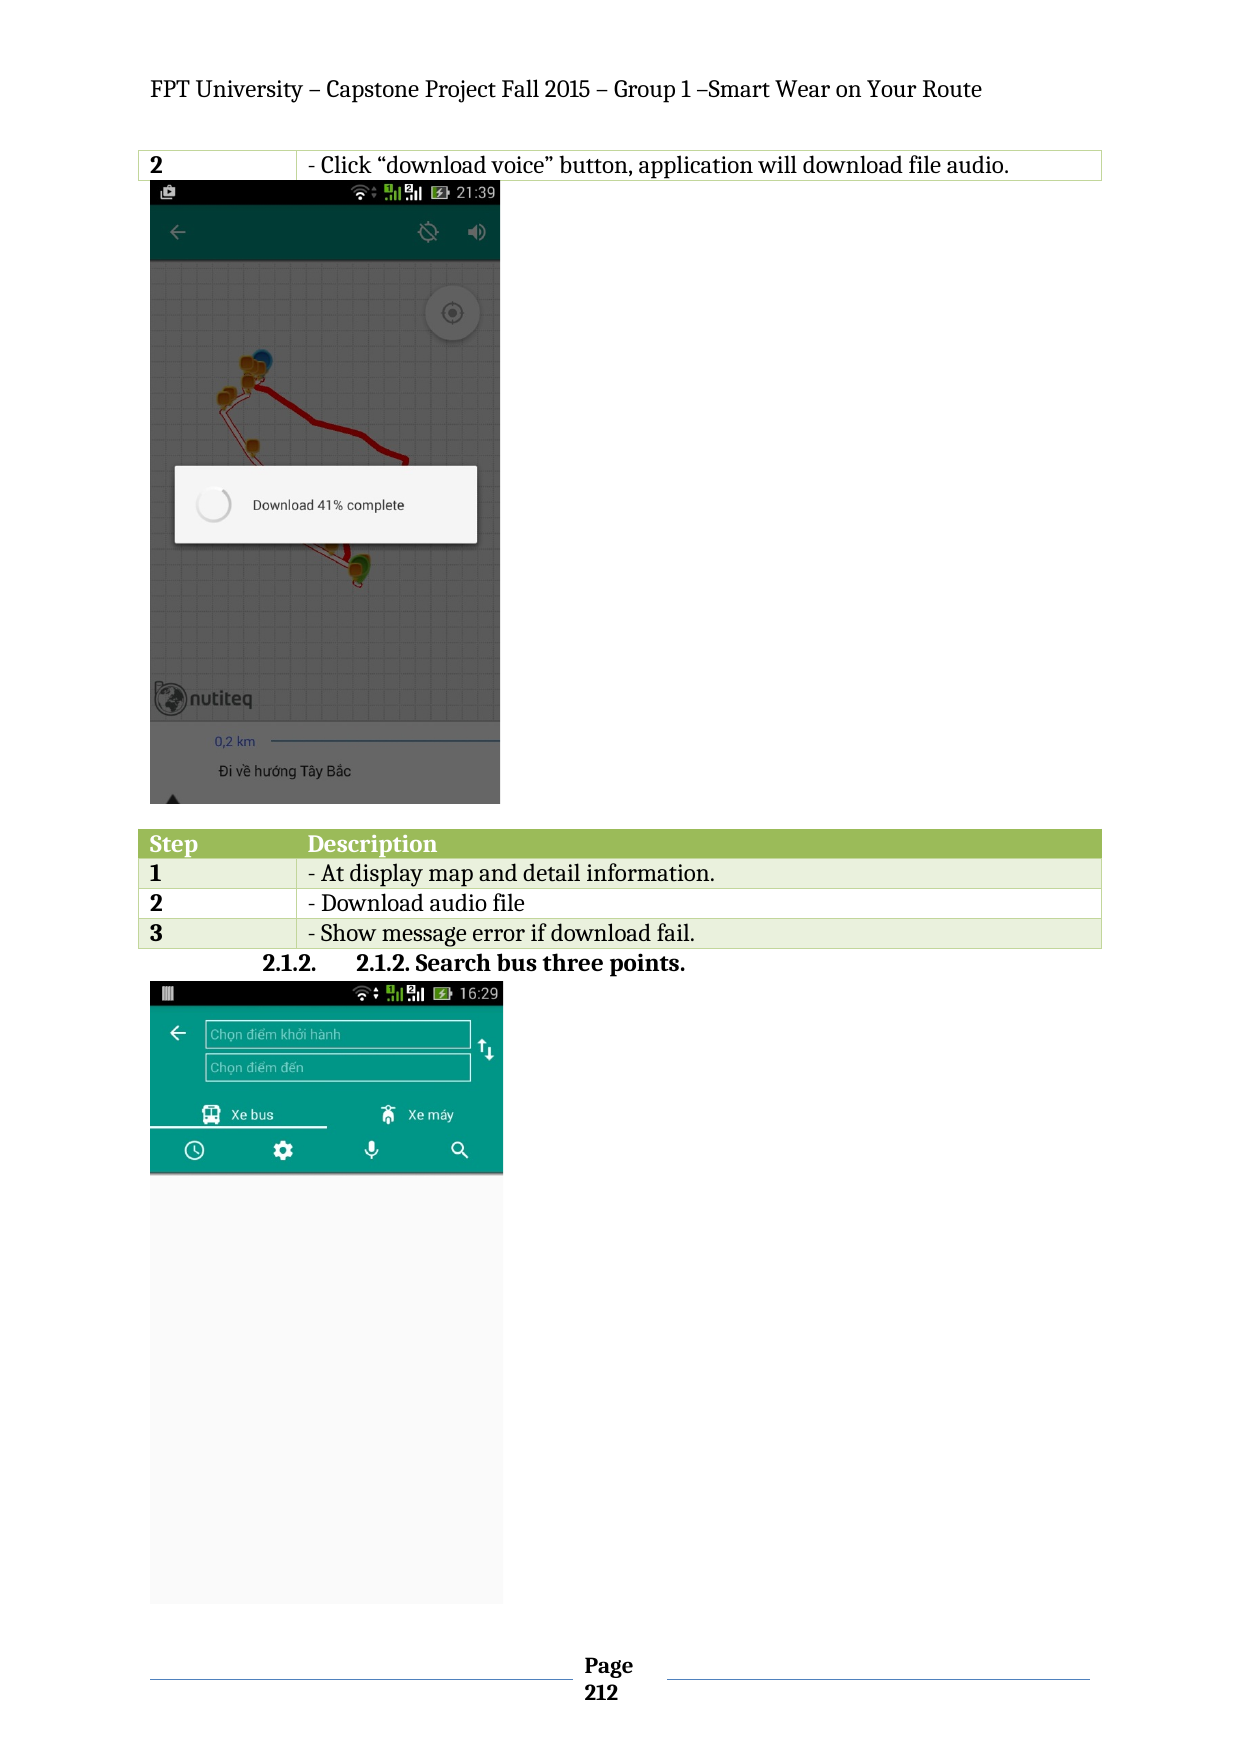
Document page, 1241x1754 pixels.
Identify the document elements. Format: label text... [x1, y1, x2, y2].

picture [150, 981, 504, 1604]
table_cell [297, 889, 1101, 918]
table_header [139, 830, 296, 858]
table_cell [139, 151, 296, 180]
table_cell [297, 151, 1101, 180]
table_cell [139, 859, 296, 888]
picture [150, 180, 501, 804]
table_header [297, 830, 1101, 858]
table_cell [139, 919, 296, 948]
subtitle 2.1.2. Search bus three points. [262, 949, 1090, 977]
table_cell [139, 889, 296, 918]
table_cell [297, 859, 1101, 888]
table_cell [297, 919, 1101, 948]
